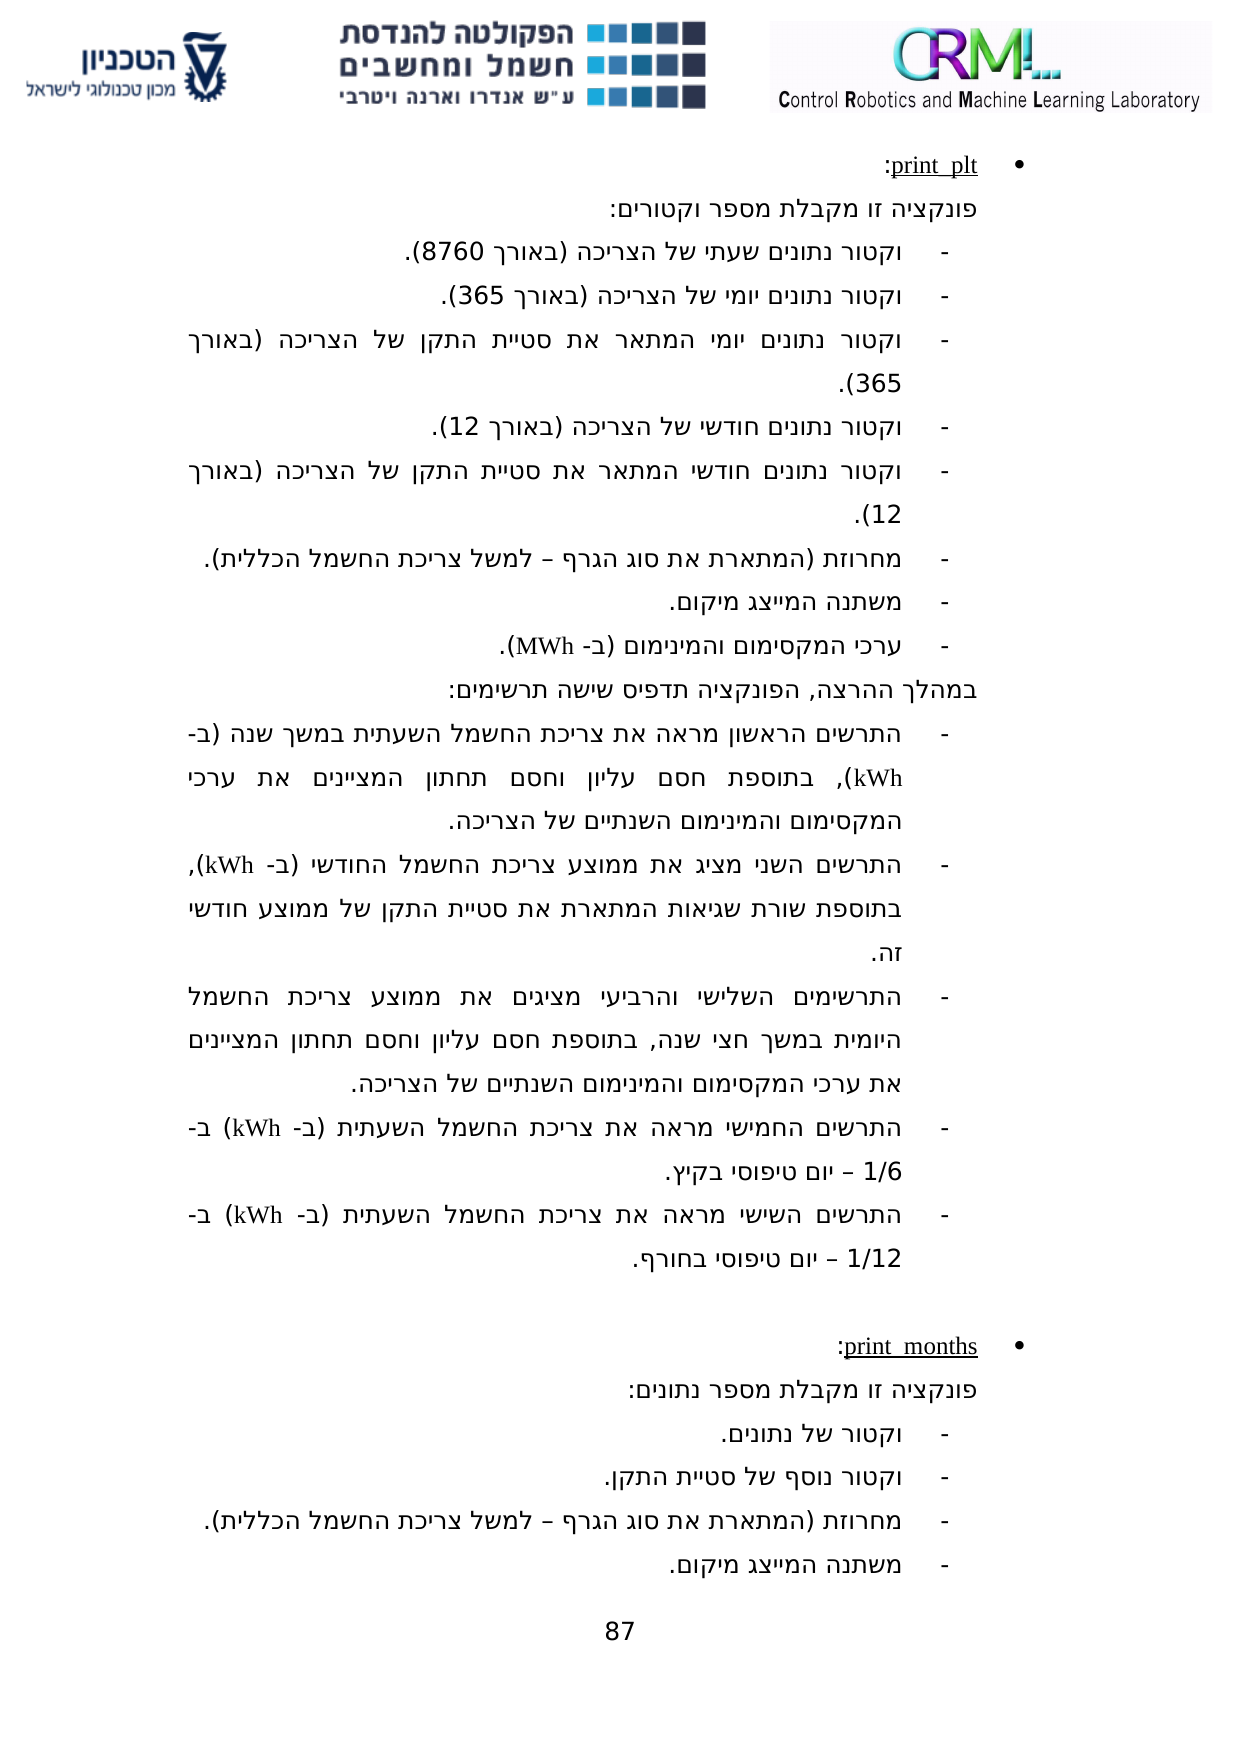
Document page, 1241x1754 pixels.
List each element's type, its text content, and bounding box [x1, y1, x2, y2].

list ערכי המקסימום והמינימום (ב- MWh). [187, 631, 940, 661]
list התרשים השני מציג את ממוצע צריכת החשמל החודשי (ב- kWh), בתוספת שורת שגיאות המתארת את סטיית התקן של ממוצע חודשי זה. [187, 850, 940, 967]
text פונקציה זו מקבלת מספר נתונים: [187, 1375, 978, 1404]
list מחרוזת (המתארת את סוג הגרף – למשל צריכת החשמל הכללית). [187, 544, 940, 573]
text במהלך ההרצה, הפונקציה תדפיס שישה תרשימים: [187, 675, 978, 704]
list התרשים החמישי מראה את צריכת החשמל השעתית (ב- kWh) ב- 1/6 – יום טיפוסי בקיץ. [187, 1113, 940, 1186]
list וקטור של נתונים. [187, 1419, 940, 1448]
picture [26, 32, 227, 102]
picture [333, 17, 706, 112]
list וקטור נוסף של סטיית התקן. [187, 1463, 940, 1492]
list התרשים הראשון מראה את צריכת החשמל השעתית במשך שנה (ב- kWh), בתוספת חסם עליון וחסם תחתון המציינים את ערכי המקסימום והמינימום השנתיים של הצריכה. [187, 719, 940, 836]
list print_months: [187, 1331, 1015, 1361]
list וקטור נתונים חודשי של הצריכה (באורך 12). [187, 413, 940, 442]
list התרשימים השלישי והרביעי מציגים את ממוצע צריכת החשמל היומית במשך חצי שנה, בתוספת חסם עליון וחסם תחתון המציינים את ערכי המקסימום והמינימום השנתיים של הצריכה. [187, 982, 940, 1098]
list התרשים השישי מראה את צריכת החשמל השעתית (ב- kWh) ב- 1/12 – יום טיפוסי בחורף. [187, 1201, 940, 1273]
list משתנה המייצג מיקום. [187, 1550, 940, 1579]
list משתנה המייצג מיקום. [187, 588, 940, 617]
picture [768, 21, 1213, 113]
list וקטור נתונים חודשי המתאר את סטיית התקן של הצריכה (באורך 12). [187, 456, 940, 529]
list וקטור נתונים יומי של הצריכה (באורך 365). [187, 281, 940, 311]
list מחרוזת (המתארת את סוג הגרף – למשל צריכת החשמל הכללית). [187, 1506, 940, 1536]
list print_plt: [187, 150, 1015, 179]
list וקטור נתונים יומי המתאר את סטיית התקן של הצריכה (באורך 365). [187, 325, 940, 398]
list וקטור נתונים שעתי של הצריכה (באורך 8760). [187, 238, 940, 267]
text פונקציה זו מקבלת מספר וקטורים: [187, 194, 978, 223]
